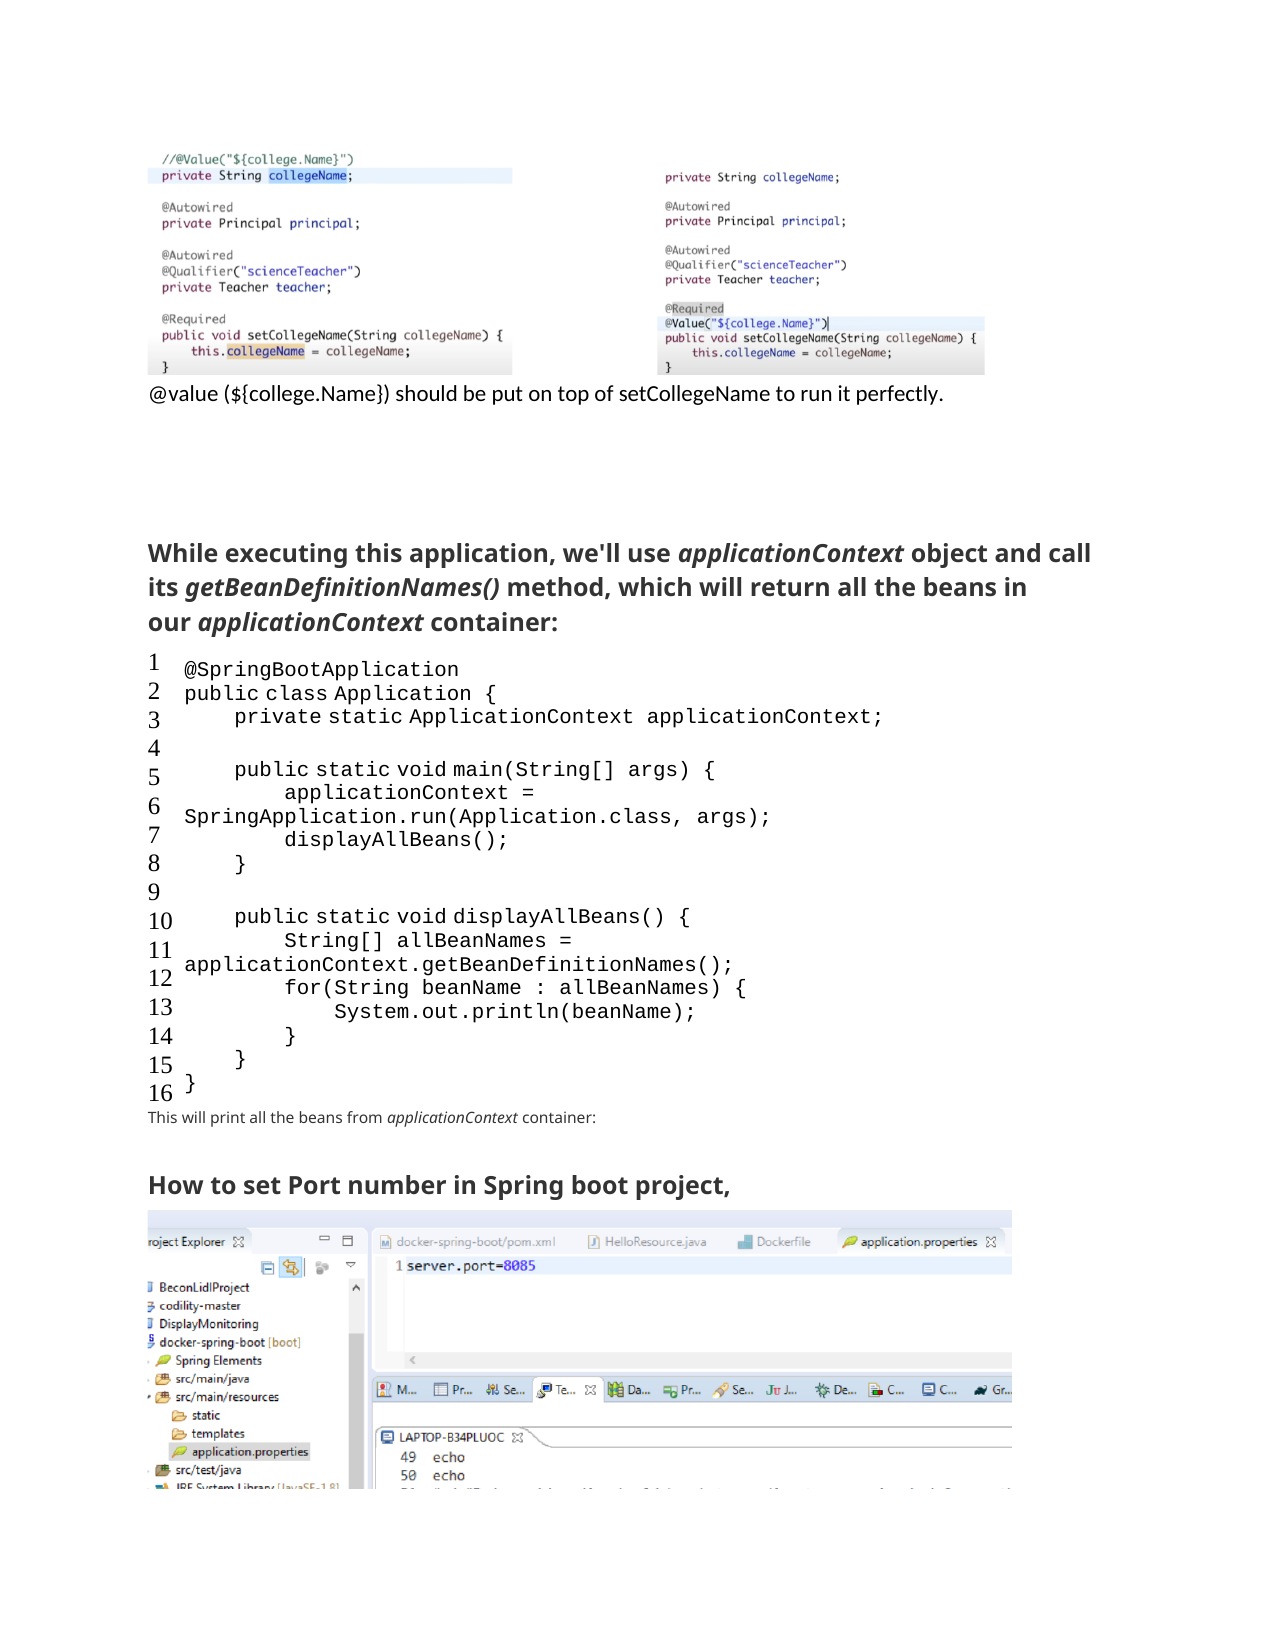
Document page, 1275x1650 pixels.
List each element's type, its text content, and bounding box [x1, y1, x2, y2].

picture [147, 1210, 1012, 1489]
table_header 1 2 3 4 5 6 7 8 9 10 11 12 13 14 15 16 [148, 647, 184, 1107]
text @value (${college.Name}) should be put on top of setCollegeName to run it perfectly. [148, 379, 1127, 407]
picture [147, 147, 513, 375]
table_header @SpringBootApplication public class Application { private static ApplicationContext applicationContext; public static void main(String[] args) { applicationContext = SpringApplication.run(Application.class, args); displayAllBeans(); } public static void displayAllBeans() { String[] allBeanNames = applicationContext.getBeanDefinitionNames(); for(String beanName : allBeanNames) { System.out.println(beanName); } } } [184, 647, 1011, 1107]
text How to set Port number in Spring boot project, [148, 1168, 1127, 1202]
picture [657, 167, 985, 375]
text While executing this application, we'll use applicationContext object and call its getBeanDefinitionNames() method, which will return all the beans in our applicationContext container: [148, 536, 1127, 638]
text This will print all the beans from applicationContext container: [148, 1107, 1127, 1128]
